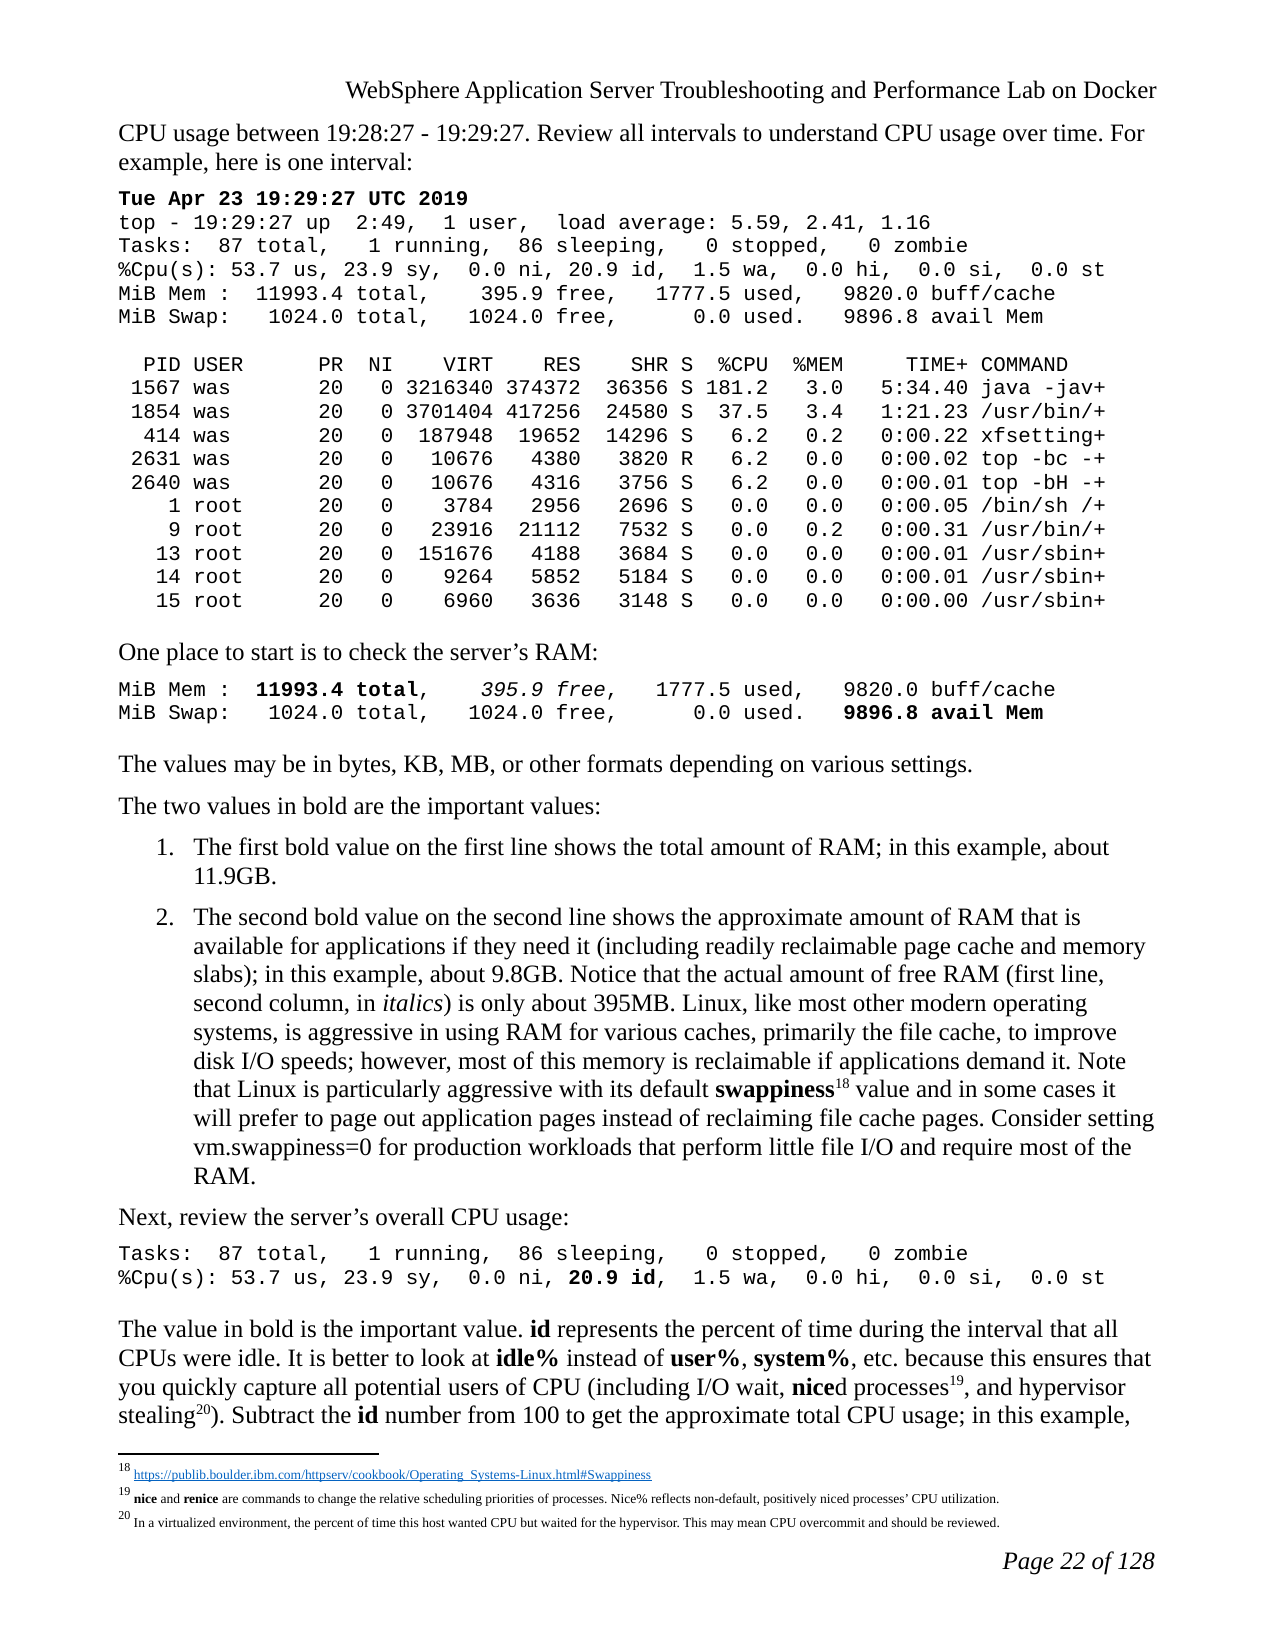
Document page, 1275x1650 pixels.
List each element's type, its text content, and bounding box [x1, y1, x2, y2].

text MiB Swap: 1024.0 total, 1024.0 free, 0.0 used. 9896.8 avail Mem [118, 306, 1157, 330]
text 414 was 20 0 187948 19652 14296 S 6.2 0.2 0:00.22 xfsetting+ [118, 424, 1157, 448]
text MiB Mem : 11993.4 total, 395.9 free, 1777.5 used, 9820.0 buff/cache [118, 283, 1157, 306]
text 1 root 20 0 3784 2956 2696 S 0.0 0.0 0:00.05 /bin/sh /+ [118, 496, 1157, 519]
text 13 root 20 0 151676 4188 3684 S 0.0 0.0 0:00.01 /usr/sbin+ [118, 543, 1157, 566]
text %Cpu(s): 53.7 us, 23.9 sy, 0.0 ni, 20.9 id, 1.5 wa, 0.0 hi, 0.0 si, 0.0 st [118, 1267, 1157, 1314]
text 2631 was 20 0 10676 4380 3820 R 6.2 0.0 0:00.02 top -bc -+ [118, 448, 1157, 472]
text Tasks: 87 total, 1 running, 86 sleeping, 0 stopped, 0 zombie [118, 1243, 1157, 1267]
text %Cpu(s): 53.7 us, 23.9 sy, 0.0 ni, 20.9 id, 1.5 wa, 0.0 hi, 0.0 si, 0.0 st [118, 259, 1157, 283]
text PID USER PR NI VIRT RES SHR S %CPU %MEM TIME+ COMMAND [118, 354, 1157, 377]
text 9 root 20 0 23916 21112 7532 S 0.0 0.2 0:00.31 /usr/bin/+ [118, 519, 1157, 543]
list The first bold value on the first line shows the total amount of RAM; in this example, about 11.9GB. [156, 832, 1157, 889]
text The two values in bold are the important values: [118, 791, 1157, 819]
text One place to start is to check the server’s RAM: [118, 637, 1157, 666]
text MiB Swap: 1024.0 total, 1024.0 free, 0.0 used. 9896.8 avail Mem [118, 702, 1157, 749]
text 15 root 20 0 6960 3636 3148 S 0.0 0.0 0:00.00 /usr/sbin+ [118, 590, 1157, 637]
text Tasks: 87 total, 1 running, 86 sleeping, 0 stopped, 0 zombie [118, 235, 1157, 259]
text 2640 was 20 0 10676 4316 3756 S 6.2 0.0 0:00.01 top -bH -+ [118, 472, 1157, 496]
text The values may be in bytes, KB, MB, or other formats depending on various settings. [118, 749, 1157, 778]
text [118, 118, 1157, 176]
list The second bold value on the second line shows the approximate amount of RAM that is available for applications if they need it (including readily reclaimable page cache and memory slabs); in this example, about 9.8GB. Notice that the actual amount of free RAM (first line, second column, in italics) is only about 395MB. Linux, like most other modern operating systems, is aggressive in using RAM for various caches, primarily the file cache, to improve disk I/O speeds; however, most of this memory is reclaimable if applications demand it. Note that Linux is particularly aggressive with its default swappiness value and in some cases it will prefer to page out application pages instead of reclaiming file cache pages. Consider setting vm.swappiness=0 for production workloads that perform little file I/O and require most of the RAM. [156, 902, 1157, 1189]
text 1567 was 20 0 3216340 374372 36356 S 181.2 3.0 5:34.40 java -jav+ [118, 377, 1157, 401]
text MiB Mem : 11993.4 total, 395.9 free, 1777.5 used, 9820.0 buff/cache [118, 679, 1157, 702]
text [118, 1314, 1157, 1429]
text Tue Apr 23 19:29:27 UTC 2019 [118, 188, 1157, 212]
text 14 root 20 0 9264 5852 5184 S 0.0 0.0 0:00.01 /usr/sbin+ [118, 566, 1157, 590]
text Next, review the server’s overall CPU usage: [118, 1202, 1157, 1231]
text top - 19:29:27 up 2:49, 1 user, load average: 5.59, 2.41, 1.16 [118, 212, 1157, 235]
text 1854 was 20 0 3701404 417256 24580 S 37.5 3.4 1:21.23 /usr/bin/+ [118, 401, 1157, 424]
